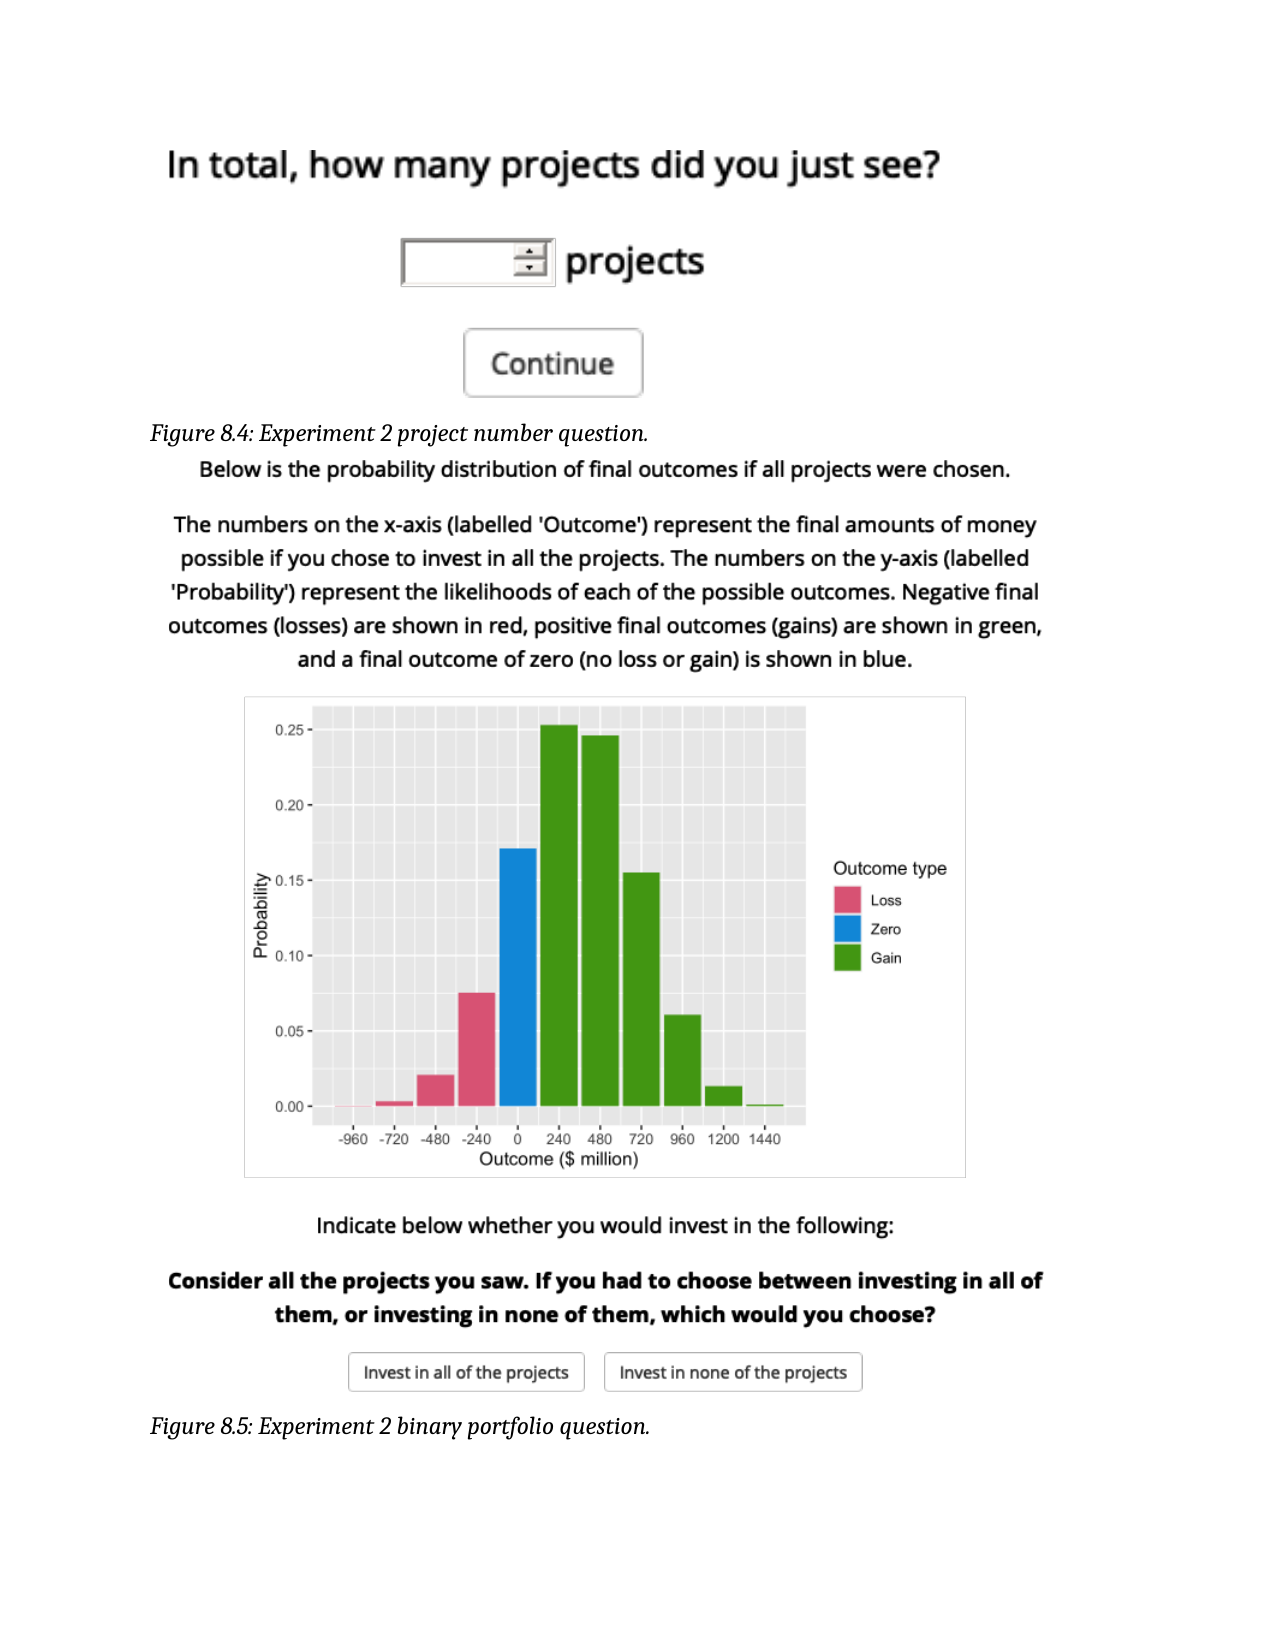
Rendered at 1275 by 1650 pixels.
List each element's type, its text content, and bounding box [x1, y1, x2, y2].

picture [168, 150, 942, 398]
text Figure 8.4: Experiment 2 project number question. [150, 419, 1125, 447]
text Figure 8.5: Experiment 2 binary portfolio question. [150, 1412, 1125, 1441]
picture [168, 460, 1044, 1392]
